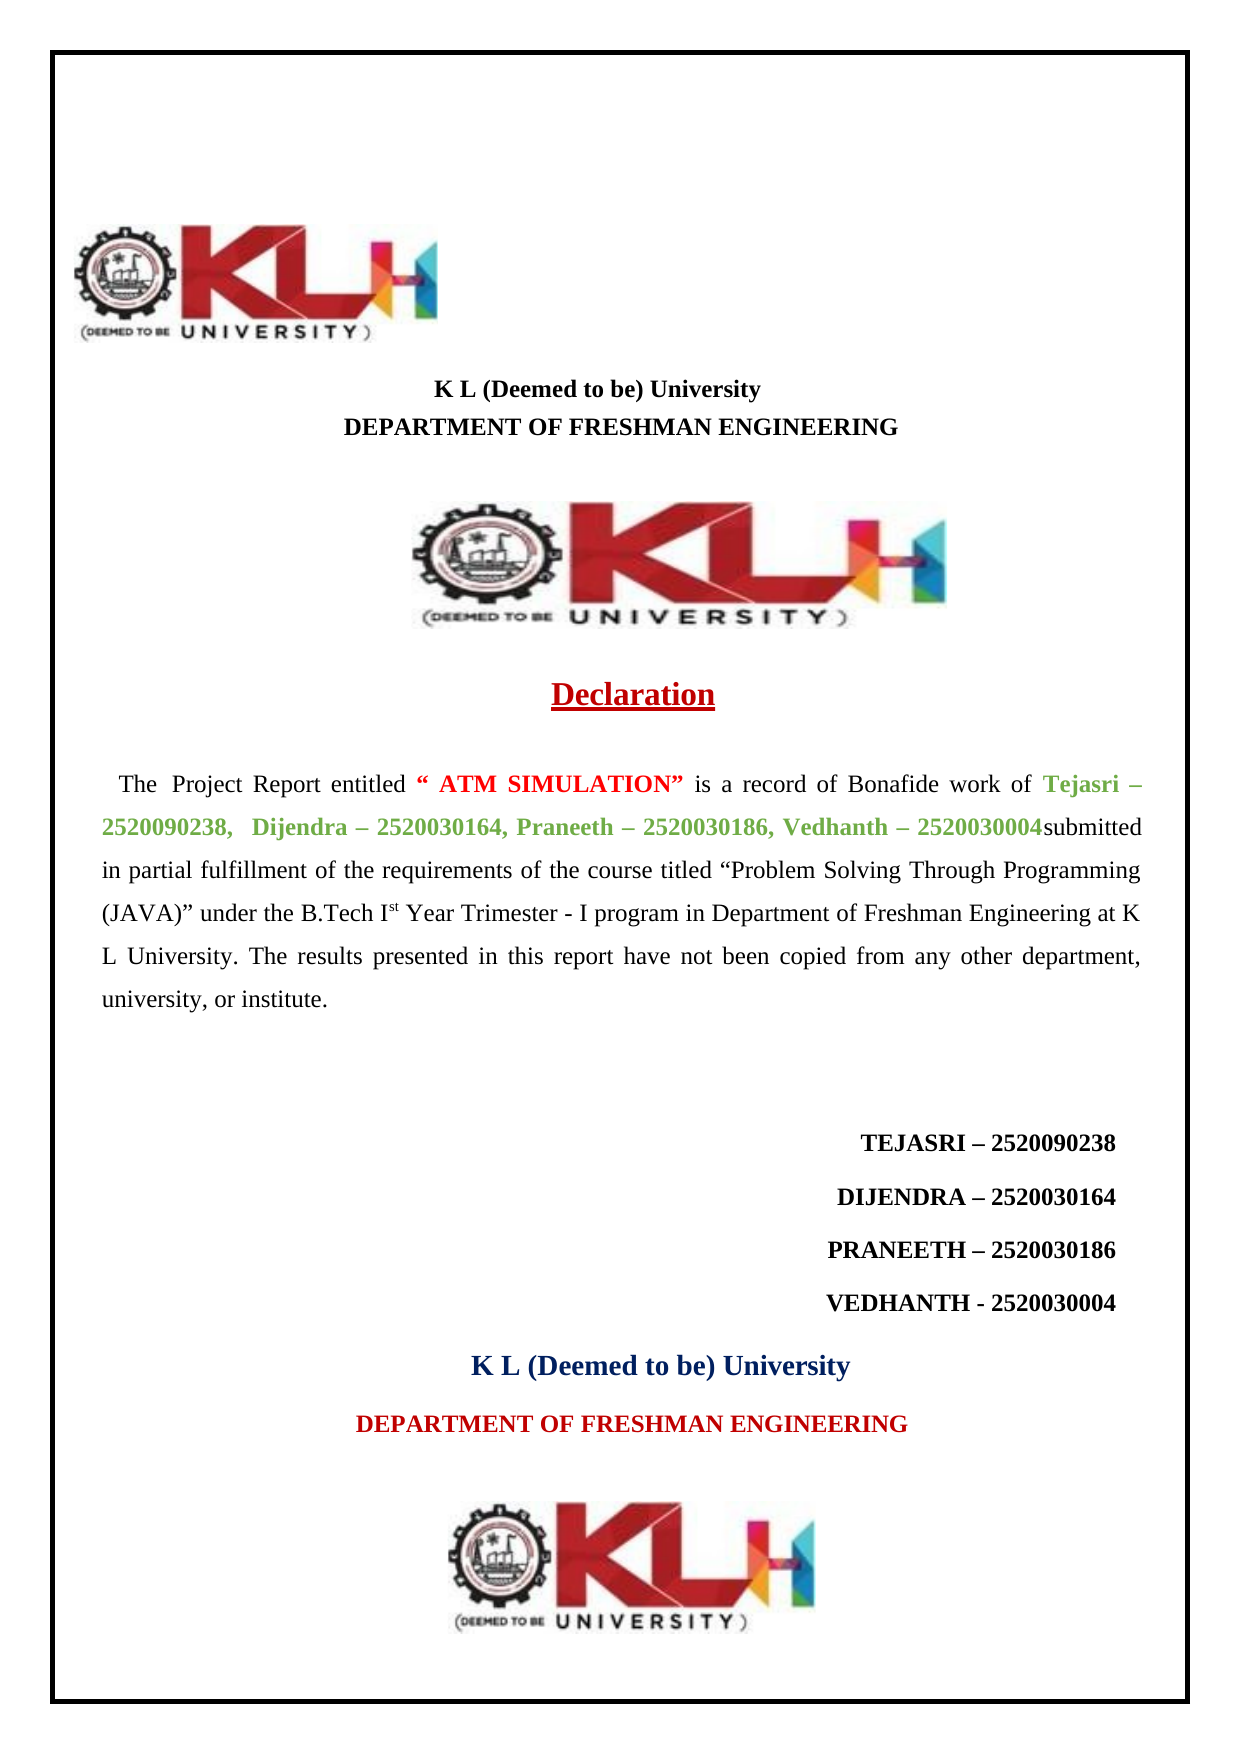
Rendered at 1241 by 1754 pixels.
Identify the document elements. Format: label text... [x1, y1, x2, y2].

text DEPARTMENT OF FRESHMAN ENGINEERING [287, 412, 965, 440]
picture [411, 501, 948, 629]
text Declaration [103, 674, 1163, 713]
picture [73, 224, 438, 343]
subtitle DIJENDRA – 2520030164 [708, 1182, 1116, 1210]
subtitle PRANEETH – 2520030186 [708, 1235, 1116, 1264]
subtitle VEDHANTH - 2520030004 [708, 1288, 1116, 1317]
text K L (Deemed to be) University [471, 1348, 1166, 1382]
subtitle DEPARTMENT OF FRESHMAN ENGINEERING [97, 1409, 1166, 1438]
subtitle TEJASRI – 2520090238 [708, 1128, 1116, 1157]
text K L (Deemed to be) University [74, 374, 965, 403]
text The Project Report entitled “ ATM SIMULATION” is a record of Bonafide work of Tejasri – 2520090238, Dijendra – 2520030164, Praneeth – 2520030186, Vedhanth – 2520030004submitted in partial fulfillment of the requirements of the course titled “Problem Solving Through Programming (JAVA)” under the B.Tech Ist Year Trimester - I program in Department of Freshman Engineering at K L University. The results presented in this report have not been copied from any other department, university, or institute. [102, 769, 1142, 1013]
picture [447, 1501, 816, 1634]
